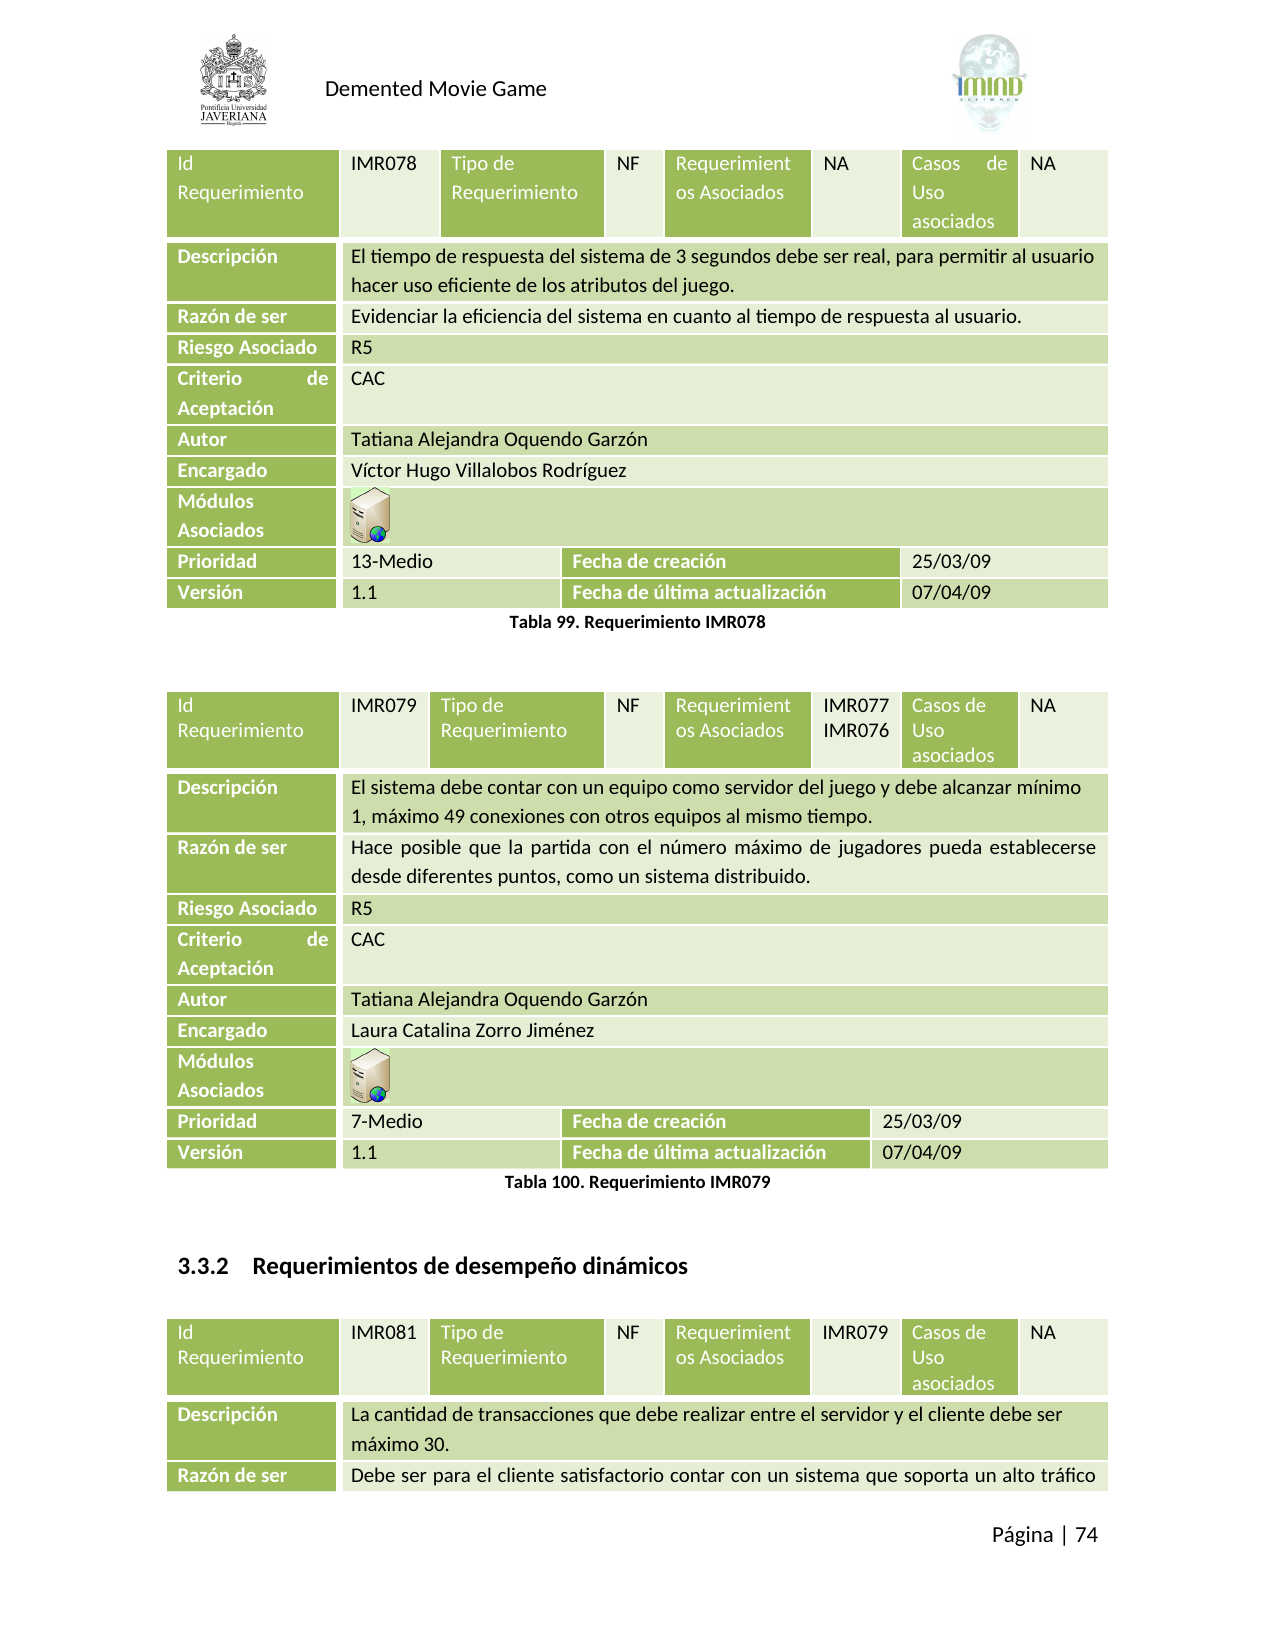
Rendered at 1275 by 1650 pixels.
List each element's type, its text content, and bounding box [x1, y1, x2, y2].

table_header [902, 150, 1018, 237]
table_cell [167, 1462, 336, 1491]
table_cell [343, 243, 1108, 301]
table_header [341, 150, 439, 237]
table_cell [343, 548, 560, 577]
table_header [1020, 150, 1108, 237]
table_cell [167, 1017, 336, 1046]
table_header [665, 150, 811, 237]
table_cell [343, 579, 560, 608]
picture [350, 1048, 390, 1103]
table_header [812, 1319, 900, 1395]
picture [350, 487, 390, 543]
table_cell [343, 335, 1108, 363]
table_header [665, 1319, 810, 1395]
text Tabla 100. Requerimiento IMR079 [177, 1171, 1098, 1193]
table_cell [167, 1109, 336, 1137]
picture [200, 34, 267, 126]
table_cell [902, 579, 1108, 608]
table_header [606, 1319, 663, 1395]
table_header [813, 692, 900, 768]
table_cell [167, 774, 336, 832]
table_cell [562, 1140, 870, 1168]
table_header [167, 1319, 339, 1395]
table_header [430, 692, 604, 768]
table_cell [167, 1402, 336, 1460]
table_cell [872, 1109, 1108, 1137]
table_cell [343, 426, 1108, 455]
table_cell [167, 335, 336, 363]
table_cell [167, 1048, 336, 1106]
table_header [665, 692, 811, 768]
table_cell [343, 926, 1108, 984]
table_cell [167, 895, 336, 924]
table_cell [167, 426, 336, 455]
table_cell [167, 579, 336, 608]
subtitle Requerimientos de desempeño dinámicos [177, 1250, 1098, 1280]
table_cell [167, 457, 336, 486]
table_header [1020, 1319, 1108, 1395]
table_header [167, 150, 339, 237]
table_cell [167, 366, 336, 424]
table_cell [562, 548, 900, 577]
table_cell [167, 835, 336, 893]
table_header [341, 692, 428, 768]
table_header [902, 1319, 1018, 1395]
picture [951, 34, 1033, 138]
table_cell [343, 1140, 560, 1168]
text Tabla 99. Requerimiento IMR078 [177, 610, 1098, 633]
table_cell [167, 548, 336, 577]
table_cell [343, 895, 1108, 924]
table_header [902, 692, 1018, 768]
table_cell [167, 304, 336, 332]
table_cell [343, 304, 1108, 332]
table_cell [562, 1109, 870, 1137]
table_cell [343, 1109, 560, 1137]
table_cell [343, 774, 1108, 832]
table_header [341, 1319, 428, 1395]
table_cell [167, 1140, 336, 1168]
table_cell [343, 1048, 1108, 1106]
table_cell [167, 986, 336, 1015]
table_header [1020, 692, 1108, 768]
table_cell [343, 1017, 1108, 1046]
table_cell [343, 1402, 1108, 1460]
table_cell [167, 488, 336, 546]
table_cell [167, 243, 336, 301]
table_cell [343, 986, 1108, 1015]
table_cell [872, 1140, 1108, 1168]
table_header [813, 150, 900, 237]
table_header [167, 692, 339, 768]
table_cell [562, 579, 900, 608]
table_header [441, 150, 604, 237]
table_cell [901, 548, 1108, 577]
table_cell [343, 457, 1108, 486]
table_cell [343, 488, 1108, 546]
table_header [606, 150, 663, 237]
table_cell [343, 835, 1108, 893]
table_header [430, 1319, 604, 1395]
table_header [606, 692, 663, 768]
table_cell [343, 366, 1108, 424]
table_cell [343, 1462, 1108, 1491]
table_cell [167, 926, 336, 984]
